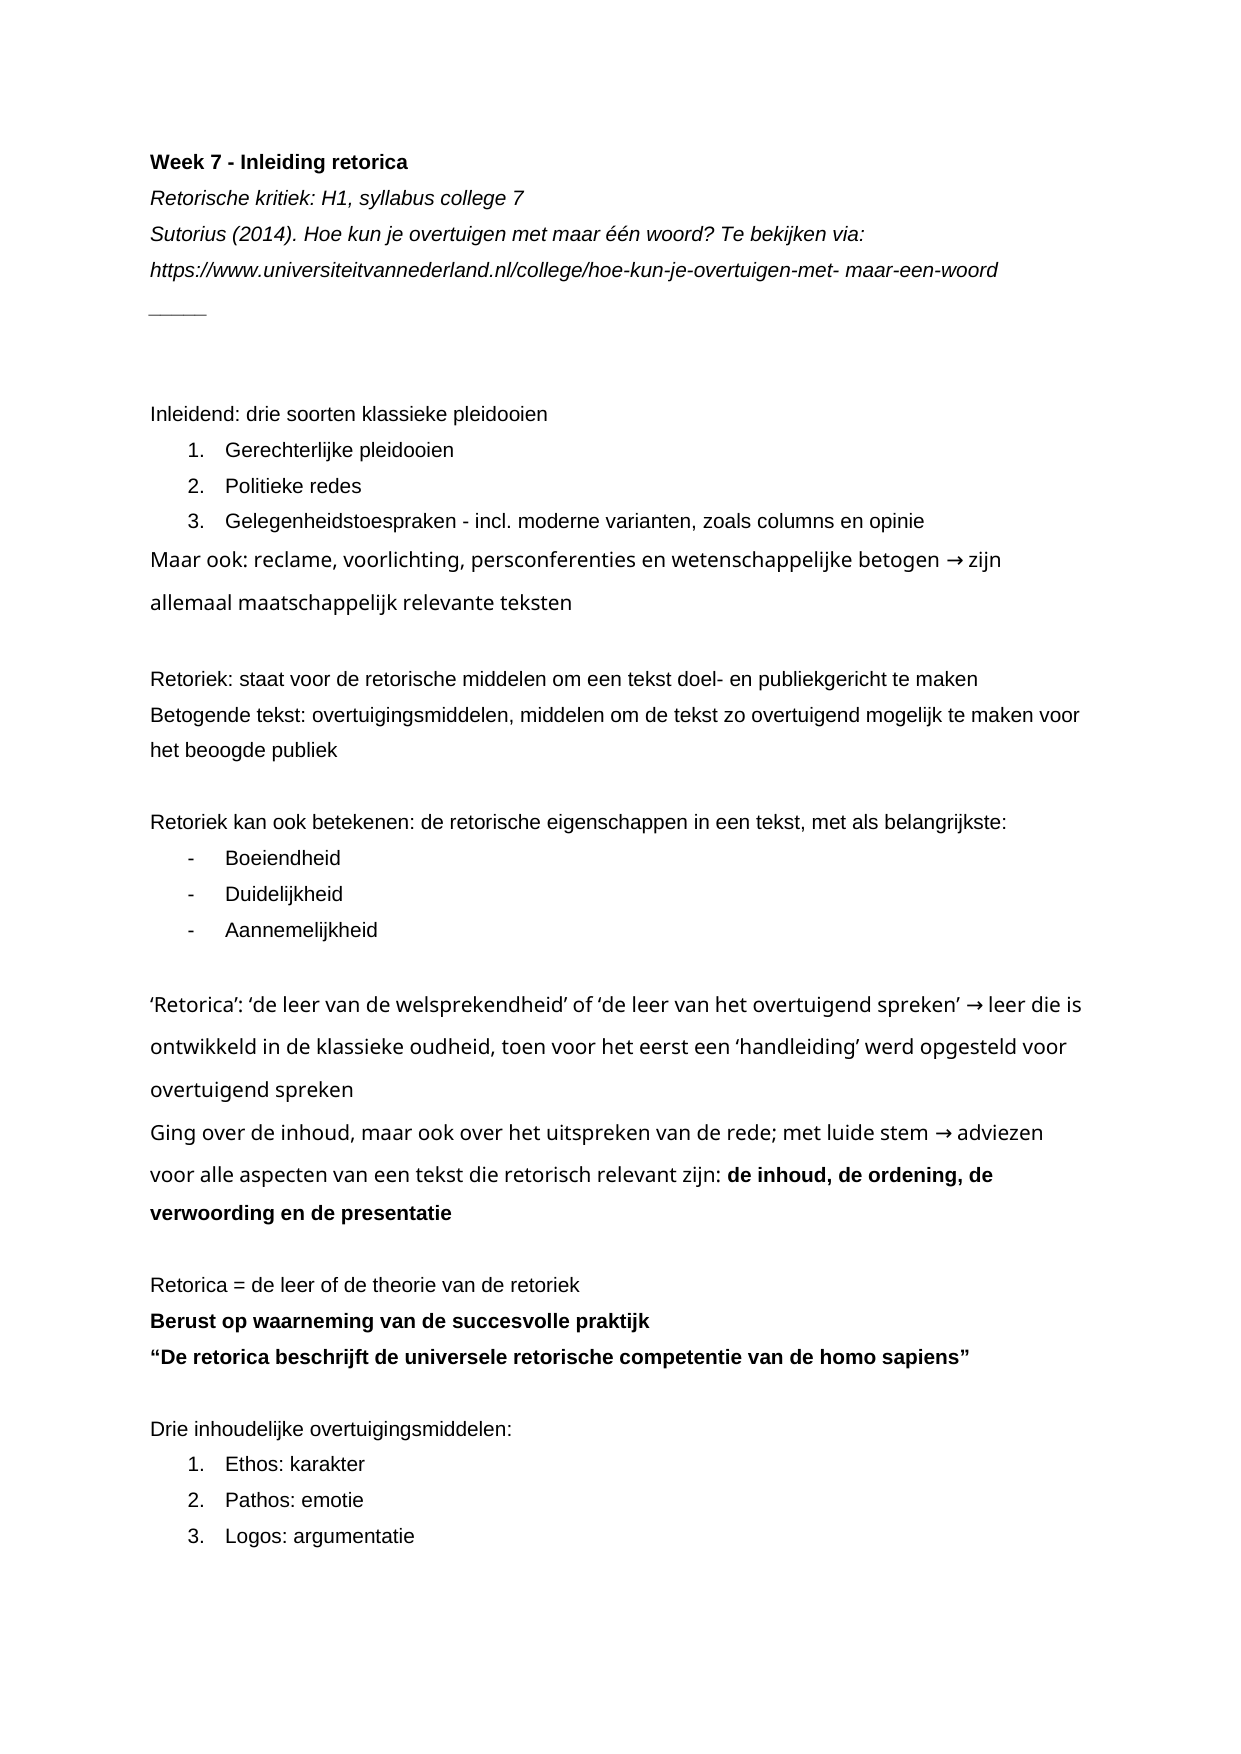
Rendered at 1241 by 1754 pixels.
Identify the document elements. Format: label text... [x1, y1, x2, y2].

list Boeiendheid [187, 846, 1090, 870]
list Aannemelijkheid [187, 918, 1090, 942]
text “De retorica beschrijft de universele retorische competentie van de homo sapiens” [150, 1344, 1090, 1368]
text _____ [150, 294, 1090, 318]
text Retoriek kan ook betekenen: de retorische eigenschappen in een tekst, met als belangrijkste: [150, 810, 1090, 834]
text Betogende tekst: overtuigingsmiddelen, middelen om de tekst zo overtuigend mogelijk te maken voor het beoogde publiek [150, 702, 1090, 762]
text ‘Retorica’: ‘de leer van de welsprekendheid’ of ‘de leer van het overtuigend spreken’ → leer die is ontwikkeld in de klassieke oudheid, toen voor het eerst een ‘handleiding’ werd opgesteld voor overtuigend spreken [150, 990, 1090, 1103]
text Week 7 - Inleiding retorica [150, 150, 1090, 174]
text Retorica = de leer of de theorie van de retoriek [150, 1273, 1090, 1297]
list Logos: argumentatie [187, 1524, 1090, 1548]
text Sutorius (2014). Hoe kun je overtuigen met maar één woord? Te bekijken via: https://www.universiteitvannederland.nl/college/hoe-kun-je-overtuigen-met- maar-een-woord [150, 222, 1090, 282]
text Ging over de inhoud, maar ook over het uitspreken van de rede; met luide stem → adviezen voor alle aspecten van een tekst die retorisch relevant zijn: de inhoud, de ordening, de verwoording en de presentatie [150, 1118, 1090, 1225]
list Duidelijkheid [187, 882, 1090, 906]
list Politieke redes [187, 473, 1090, 497]
list Ethos: karakter [187, 1452, 1090, 1476]
text Inleidend: drie soorten klassieke pleidooien [150, 402, 1090, 426]
list Gerechterlijke pleidooien [187, 437, 1090, 461]
list Pathos: emotie [187, 1488, 1090, 1512]
text Drie inhoudelijke overtuigingsmiddelen: [150, 1416, 1090, 1440]
text Berust op waarneming van de succesvolle praktijk [150, 1308, 1090, 1332]
text Maar ook: reclame, voorlichting, persconferenties en wetenschappelijke betogen → zijn allemaal maatschappelijk relevante teksten [150, 545, 1090, 616]
list Gelegenheidstoespraken - incl. moderne varianten, zoals columns en opinie [187, 509, 1090, 533]
text Retoriek: staat voor de retorische middelen om een tekst doel- en publiekgericht te maken [150, 666, 1090, 690]
text Retorische kritiek: H1, syllabus college 7 [150, 186, 1090, 210]
